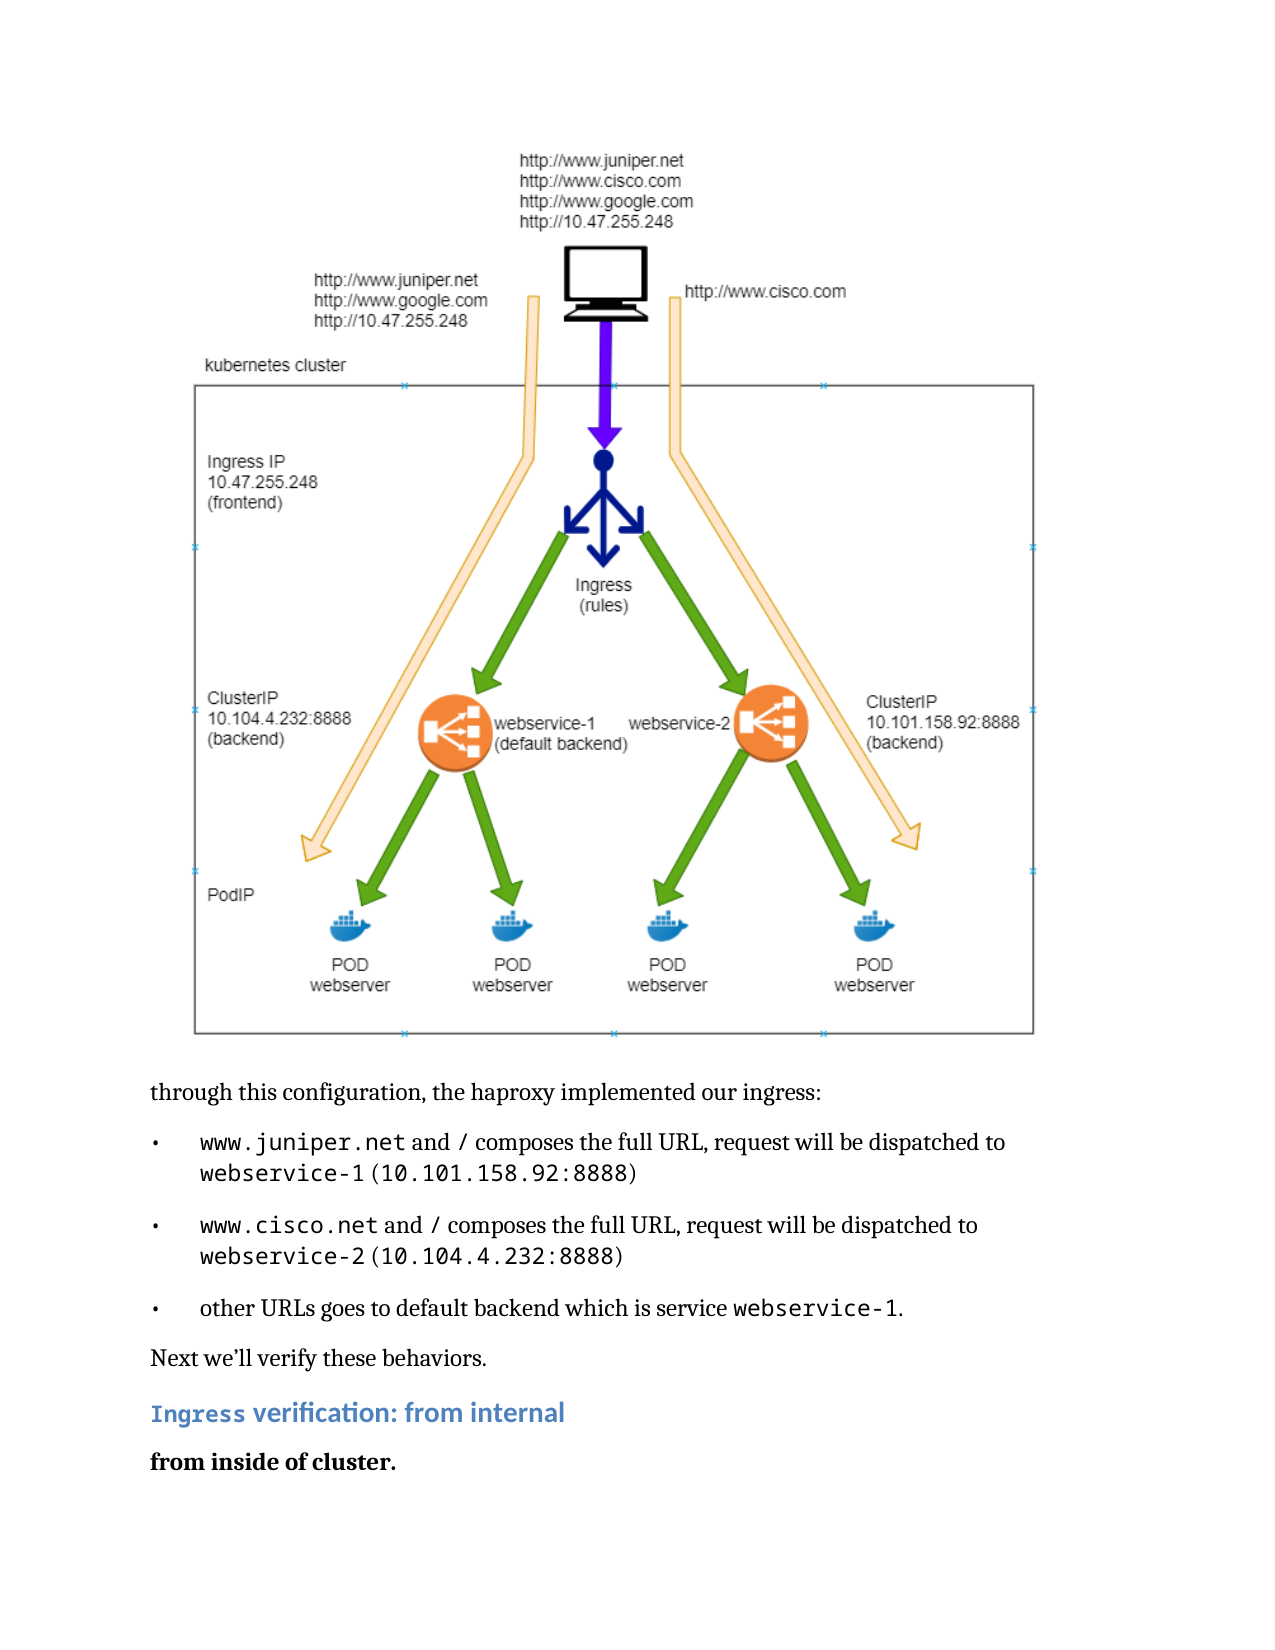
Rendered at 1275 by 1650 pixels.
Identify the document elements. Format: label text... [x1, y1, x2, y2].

picture [168, 150, 1044, 1060]
text through this configuration, the haproxy implemented our ingress: [150, 1078, 1125, 1107]
subtitle Ingress verification: from internal [150, 1394, 1125, 1429]
list other URLs goes to default backend which is service webservice-1. [150, 1292, 1125, 1323]
list www.juniper.net and / composes the full URL, request will be dispatched to webservice-1 (10.101.158.92:8888) [150, 1125, 1125, 1188]
text from inside of cluster. [150, 1448, 1125, 1477]
text Next we’ll verify these behaviors. [150, 1344, 1125, 1373]
list www.cisco.net and / composes the full URL, request will be dispatched to webservice-2 (10.104.4.232:8888) [150, 1209, 1125, 1271]
